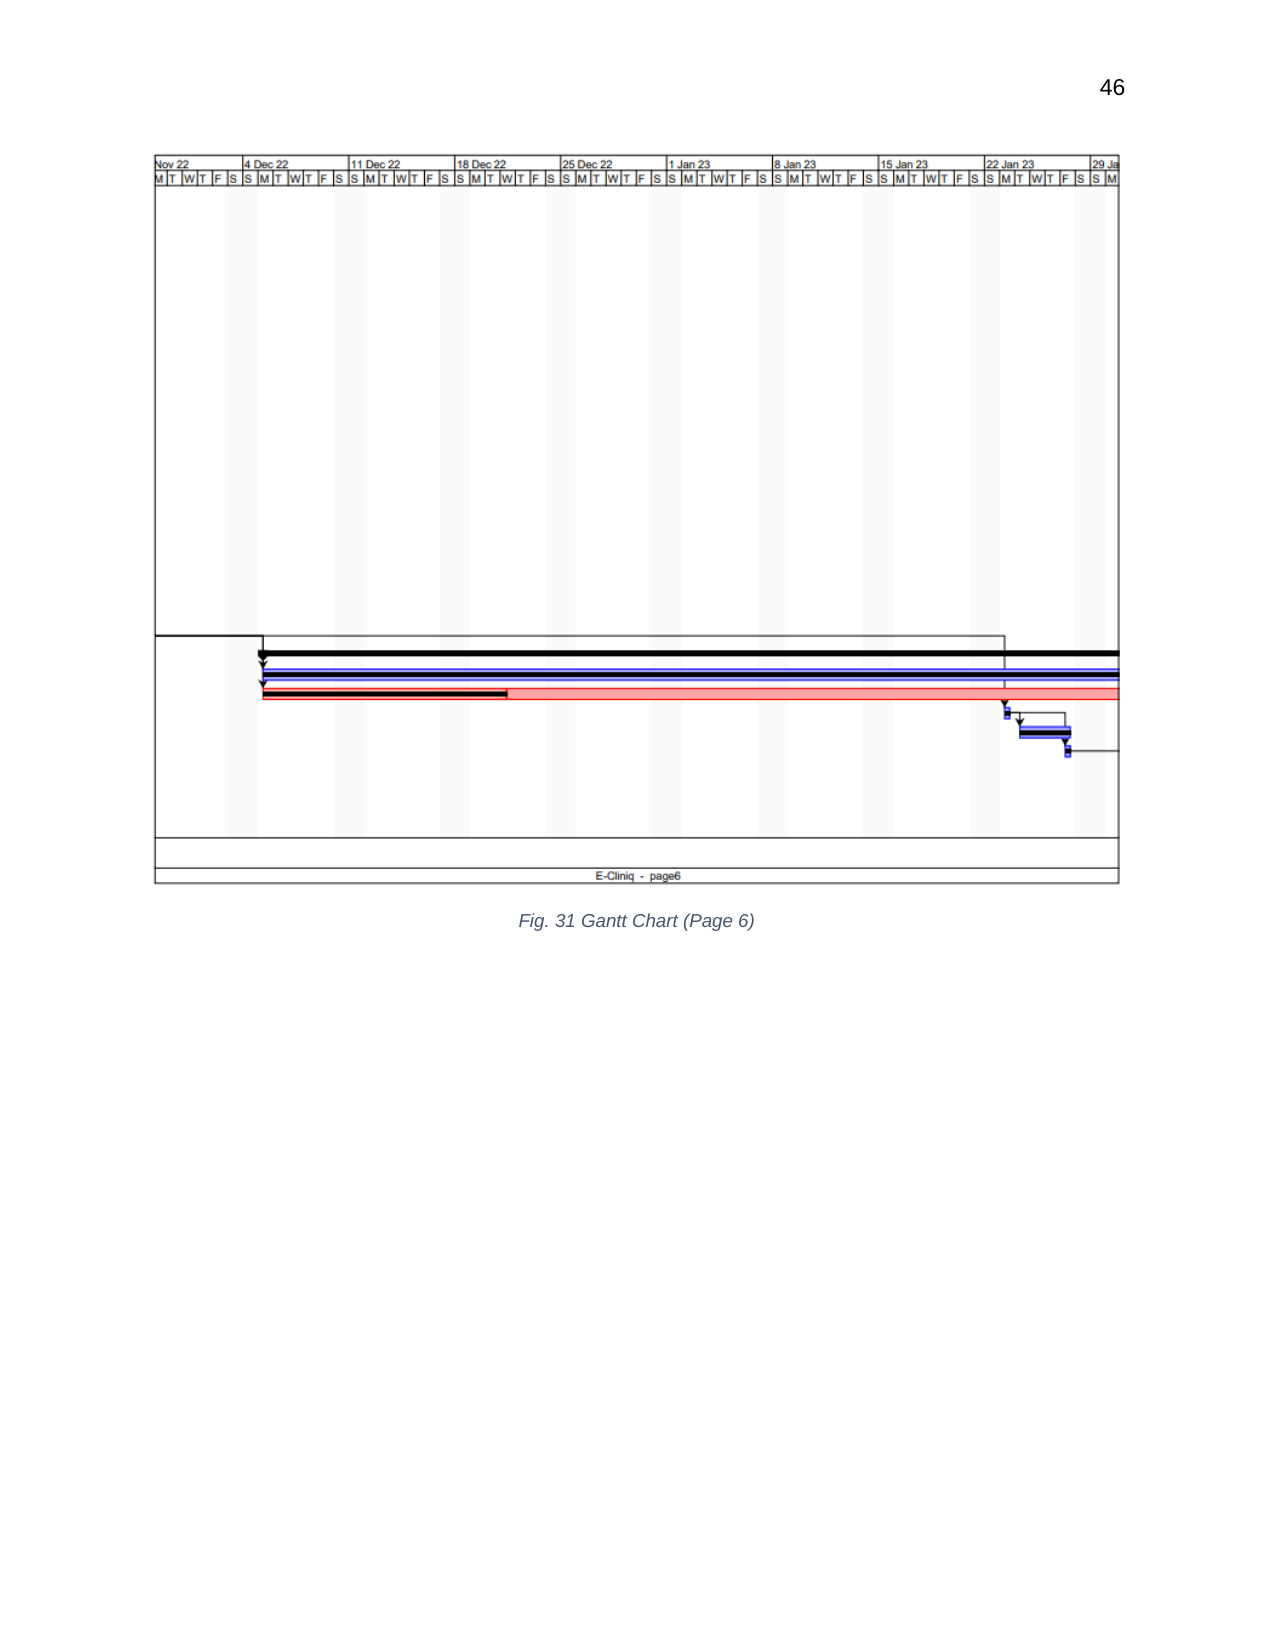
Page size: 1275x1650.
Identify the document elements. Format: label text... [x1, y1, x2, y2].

text Fig. 31 Gantt Chart (Page 6) [150, 910, 1125, 932]
picture [150, 150, 1125, 892]
